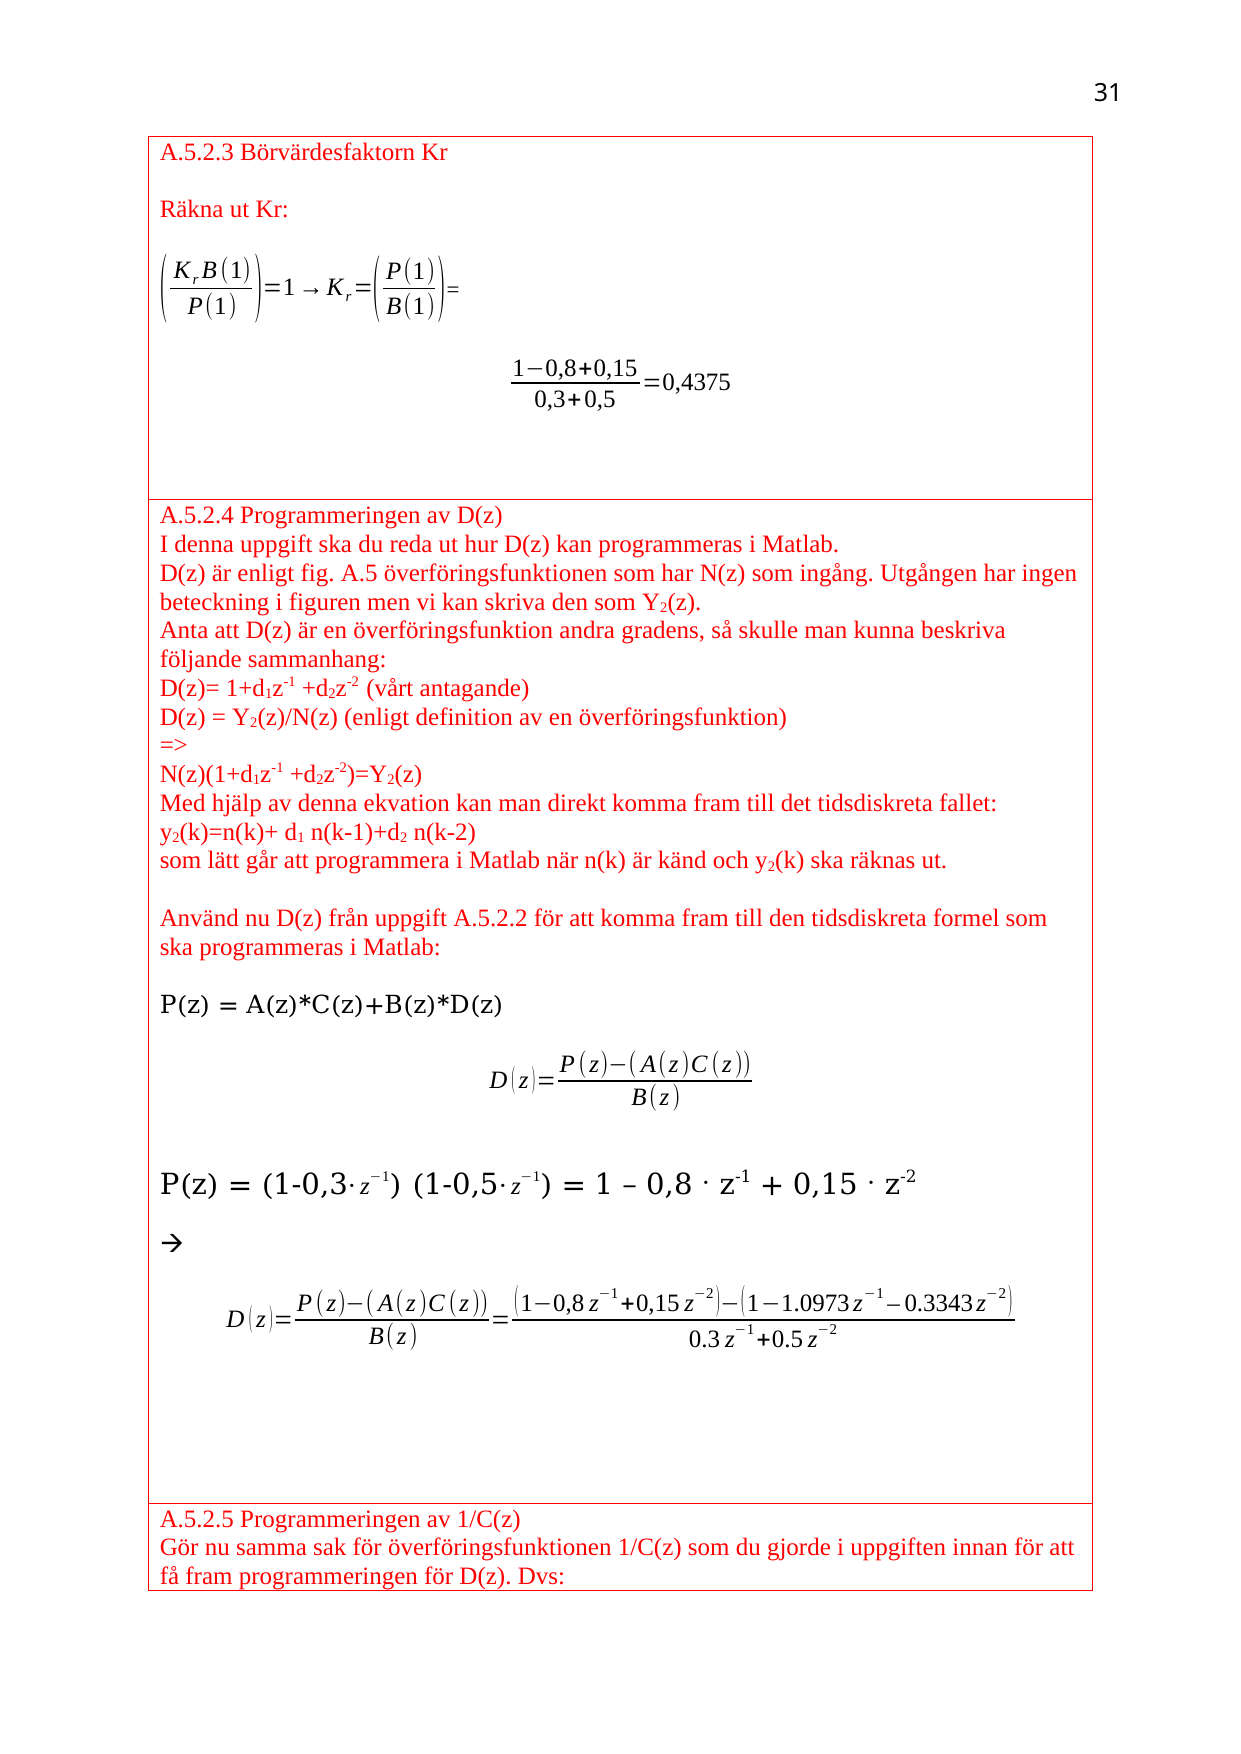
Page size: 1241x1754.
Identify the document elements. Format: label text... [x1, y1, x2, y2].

table_cell A.5.2.4 Programmeringen av D(z) I denna uppgift ska du reda ut hur D(z) kan programmeras i Matlab. D(z) är enligt fig. A.5 överföringsfunktionen som har N(z) som ingång. Utgången har ingen beteckning i figuren men vi kan skriva den som Y2(z). Anta att D(z) är en överföringsfunktion andra gradens, så skulle man kunna beskriva följande sammanhang: D(z)= 1+d1z-1 +d2z-2 (vårt antagande) D(z) = Y2(z)/N(z) (enligt definition av en överföringsfunktion) => N(z)(1+d1z-1 +d2z-2)=Y2(z) Med hjälp av denna ekvation kan man direkt komma fram till det tidsdiskreta fallet: y2(k)=n(k)+ d1 n(k-1)+d2 n(k-2) som lätt går att programmera i Matlab när n(k) är känd och y2(k) ska räknas ut. Använd nu D(z) från uppgift A.5.2.2 för att komma fram till den tidsdiskreta formel som ska programmeras i Matlab: P(z) = A(z)*C(z)+B(z)*D(z) P(z) = (1-0,3) (1-0,5) = 1 – 0,8 z-1 + 0,15 z-2 [149, 500, 1092, 1503]
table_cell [149, 1504, 1092, 1590]
table_header A.5.2.3 Börvärdesfaktorn Kr Räkna ut Kr: = [149, 137, 1092, 499]
